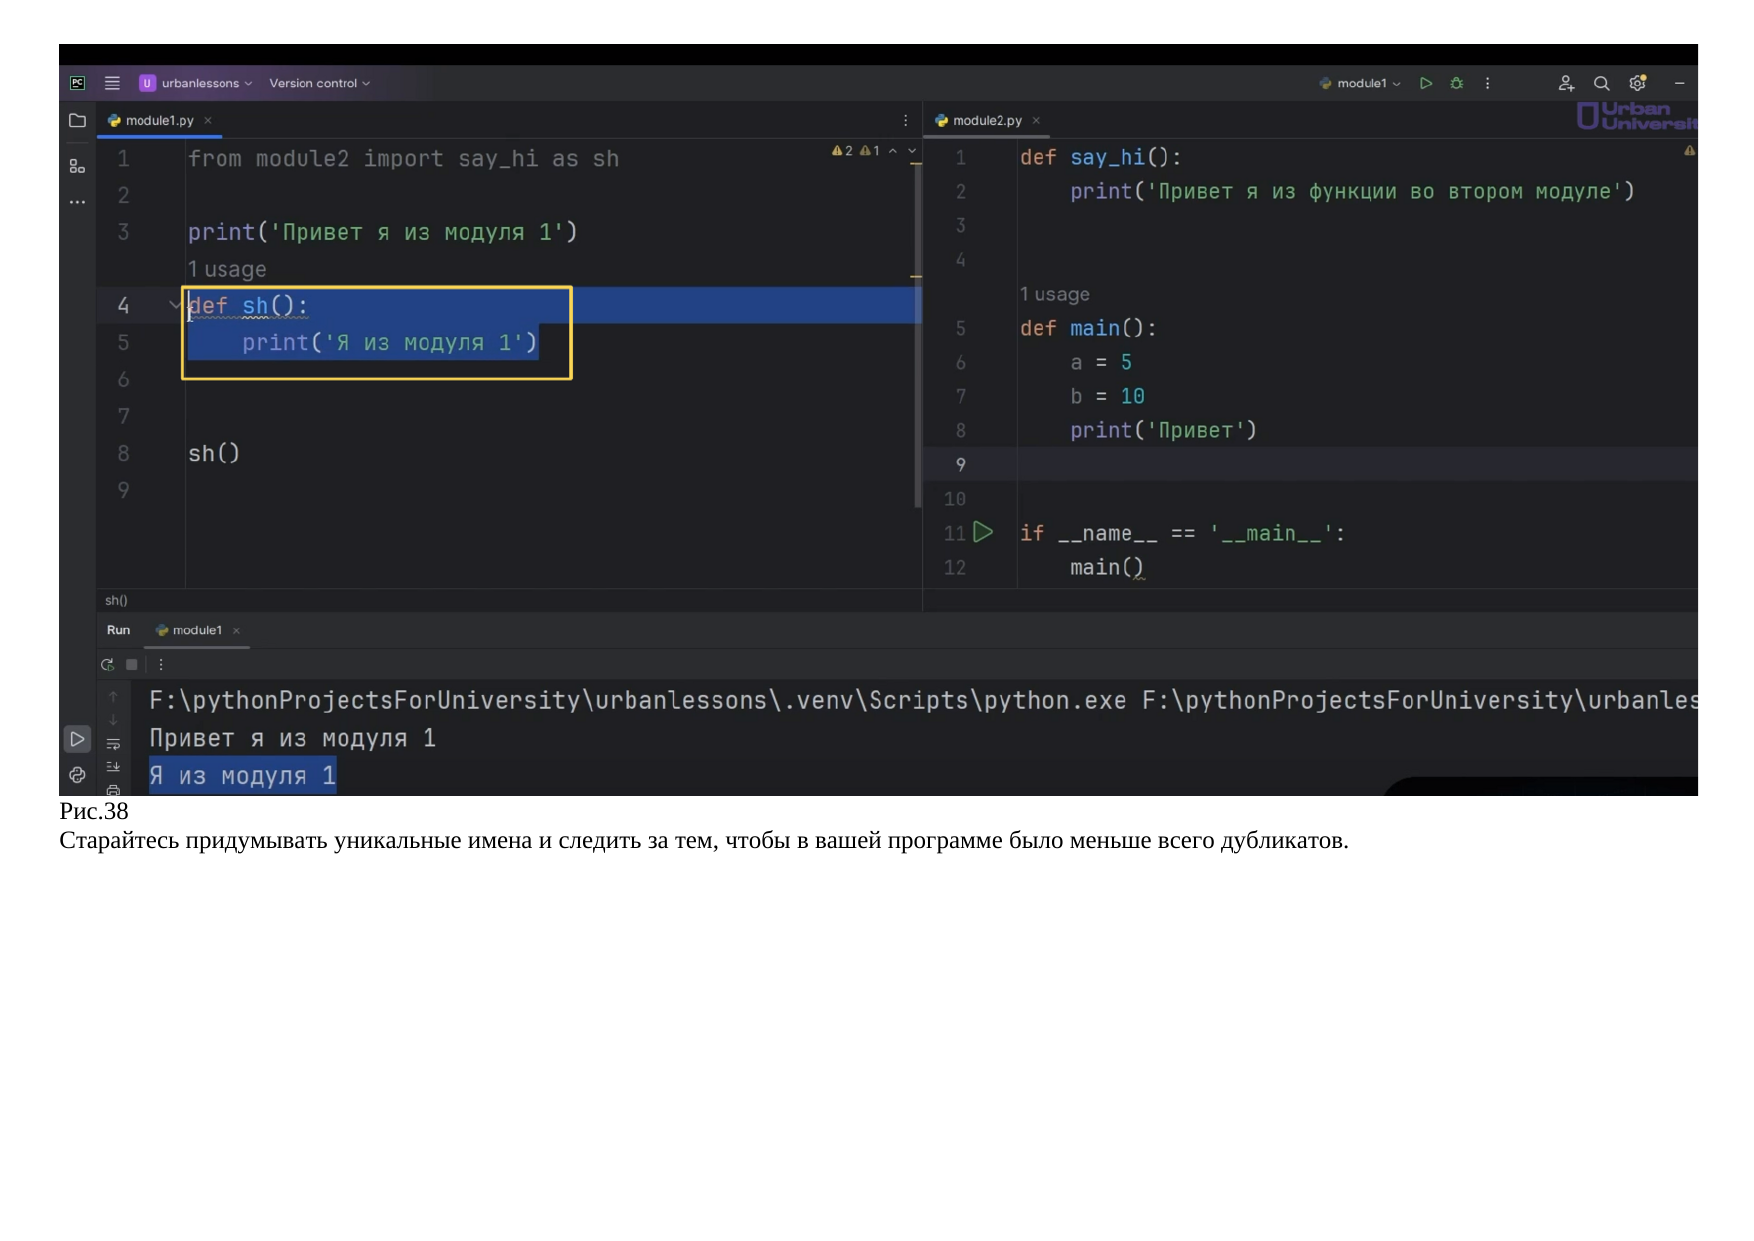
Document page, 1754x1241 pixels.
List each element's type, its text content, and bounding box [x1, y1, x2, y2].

text Старайтесь придумывать уникальные имена и следить за тем, чтобы в вашей программе было меньше всего дубликатов. [59, 825, 1698, 853]
picture [59, 44, 1699, 796]
text Рис.38 [59, 796, 1698, 825]
